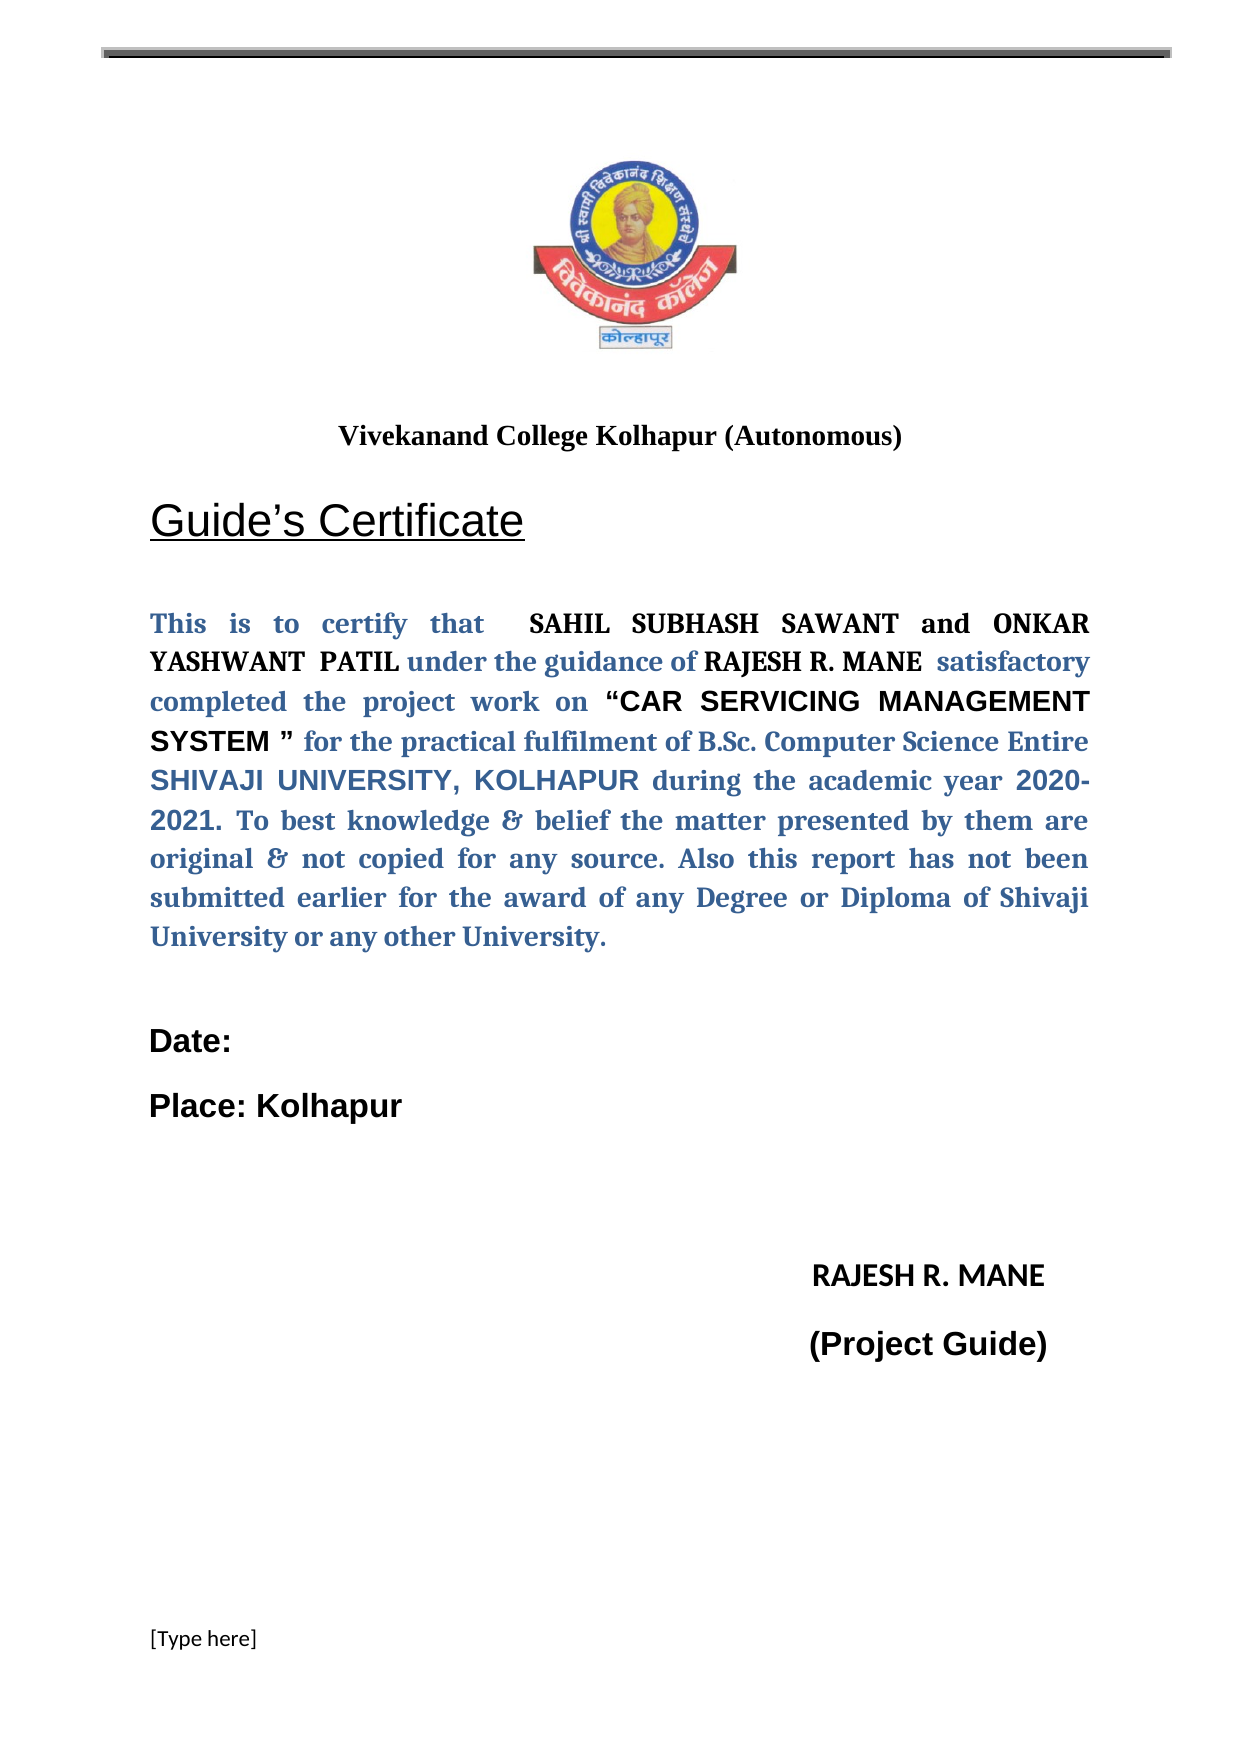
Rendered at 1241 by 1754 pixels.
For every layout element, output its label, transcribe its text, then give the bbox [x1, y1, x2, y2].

text Date: [148, 1021, 1090, 1059]
text This is to certify that SAHIL SUBHASH SAWANT and ONKAR YASHWANT PATIL under the guidance of RAJESH R. MANE satisfactory completed the project work on “CAR SERVICING MANAGEMENT SYSTEM ” for the practical fulfilment of B.Sc. Computer Science Entire SHIVAJI UNIVERSITY, KOLHAPUR during the academic year 2020-2021. To best knowledge & belief the matter presented by them are original & not copied for any source. Also this report has not been submitted earlier for the award of any Degree or Diploma of Shivaji University or any other University. [150, 607, 1090, 953]
text RAJESH R. MANE [750, 1254, 1048, 1294]
picture [512, 150, 762, 364]
subtitle Guide’s Certificate [150, 493, 1090, 546]
text Vivekanand College Kolhapur (Autonomous) [150, 418, 1090, 452]
text Place: Kolhapur [148, 1086, 1090, 1124]
text (Project Guide) [150, 1324, 1048, 1362]
